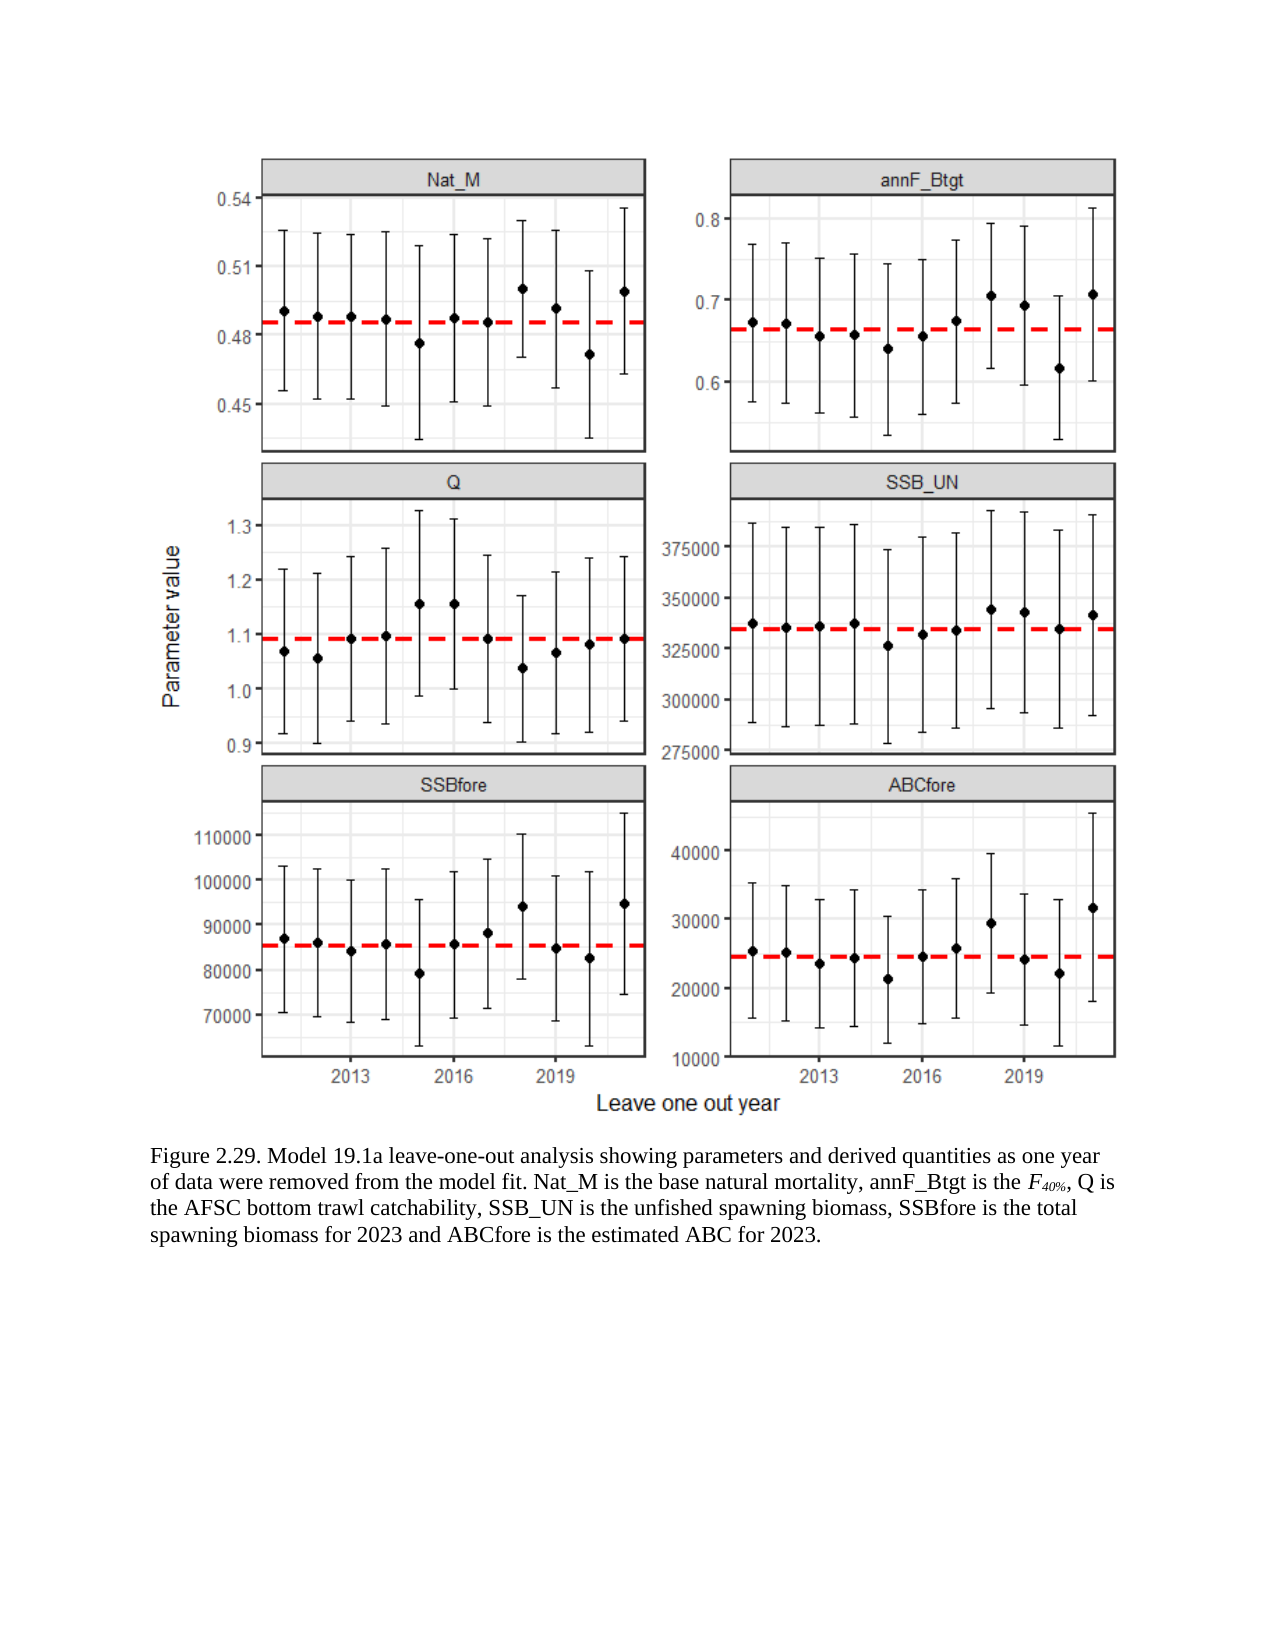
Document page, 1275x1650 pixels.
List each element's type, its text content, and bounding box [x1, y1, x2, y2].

picture [150, 150, 1125, 1125]
text Figure 2.29. Model 19.1a leave-one-out analysis showing parameters and derived quantities as one year of data were removed from the model fit. Nat_M is the base natural mortality, annF_Btgt is the F40%, Q is the AFSC bottom trawl catchability, SSB_UN is the unfished spawning biomass, SSBfore is the total spawning biomass for 2023 and ABCfore is the estimated ABC for 2023. [150, 1142, 1125, 1247]
